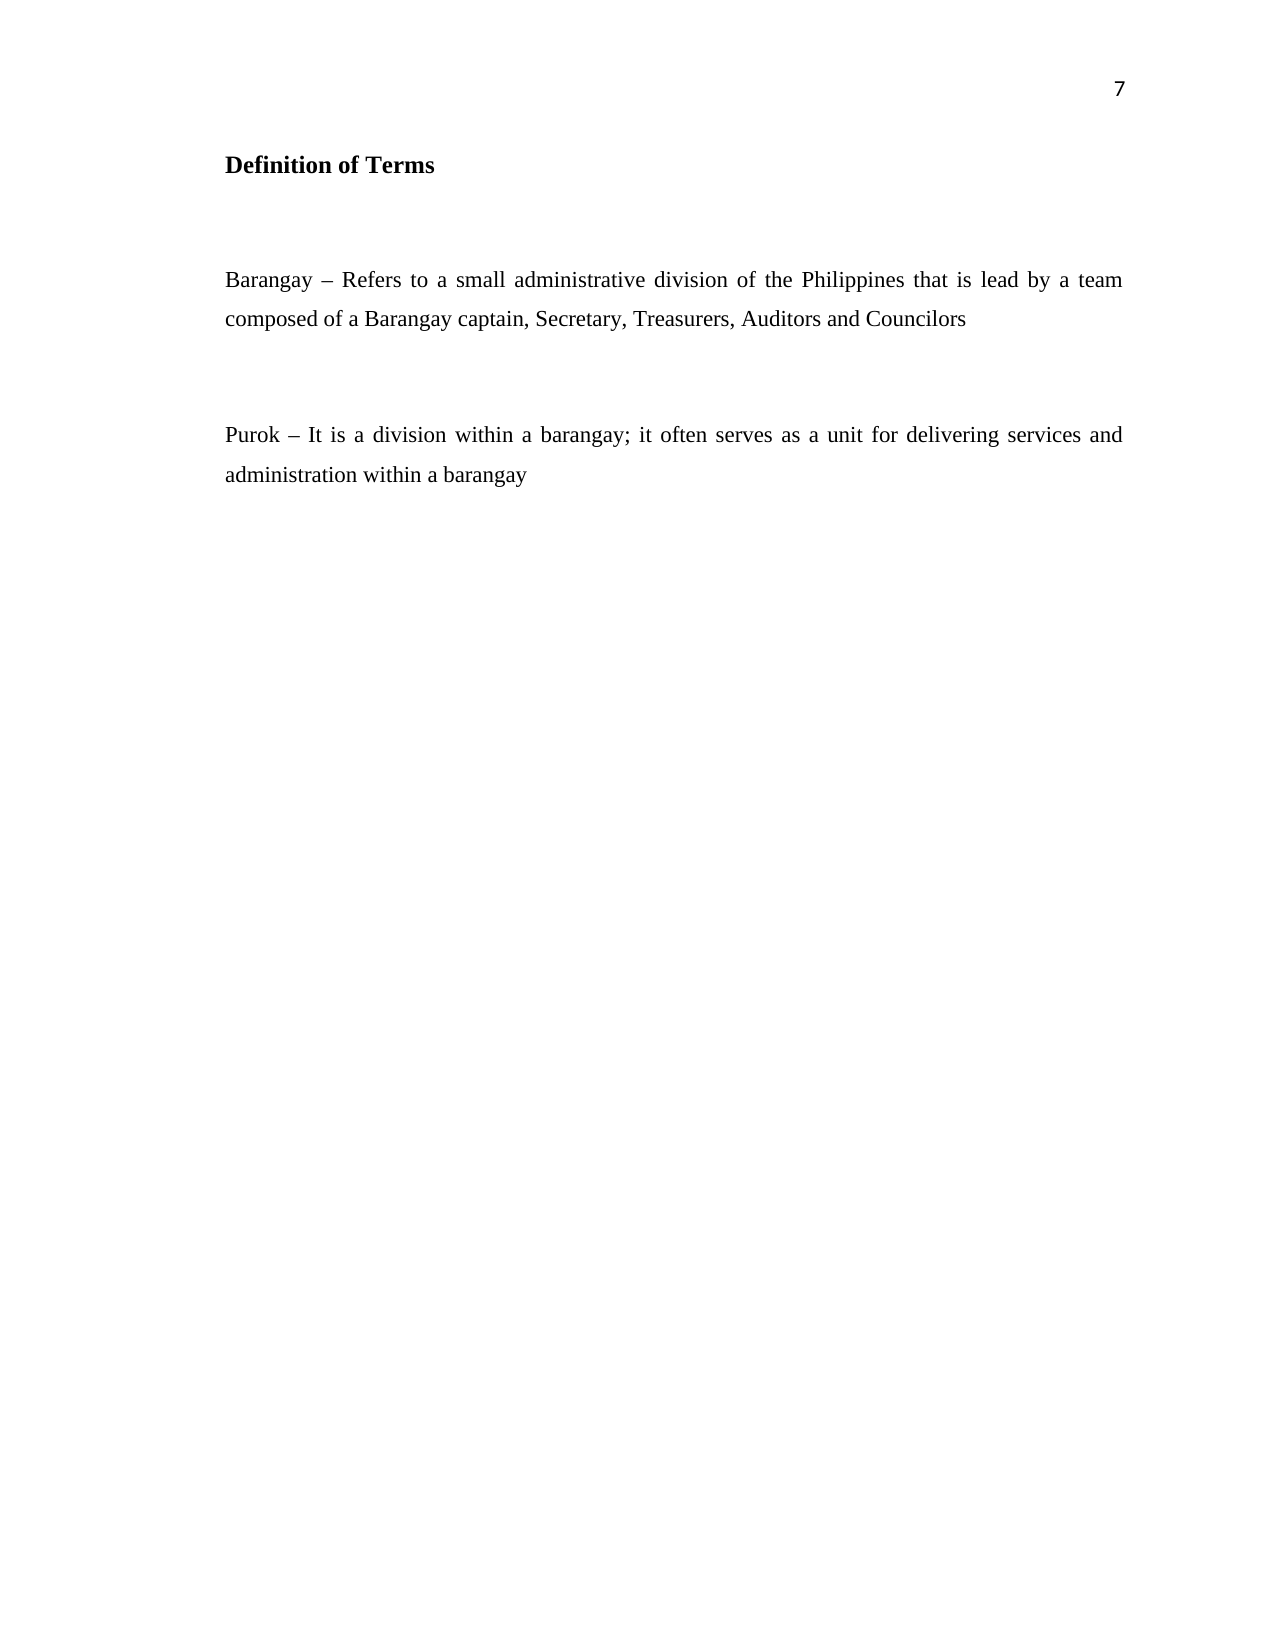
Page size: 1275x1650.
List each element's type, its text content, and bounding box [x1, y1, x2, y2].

text Barangay – Refers to a small administrative division of the Philippines that is lead by a team composed of a Barangay captain, Secretary, Treasurers, Auditors and Councilors [225, 266, 1125, 332]
text Purok – It is a division within a barangay; it often serves as a unit for delivering services and administration within a barangay [225, 421, 1125, 487]
text Definition of Terms [225, 150, 1177, 179]
